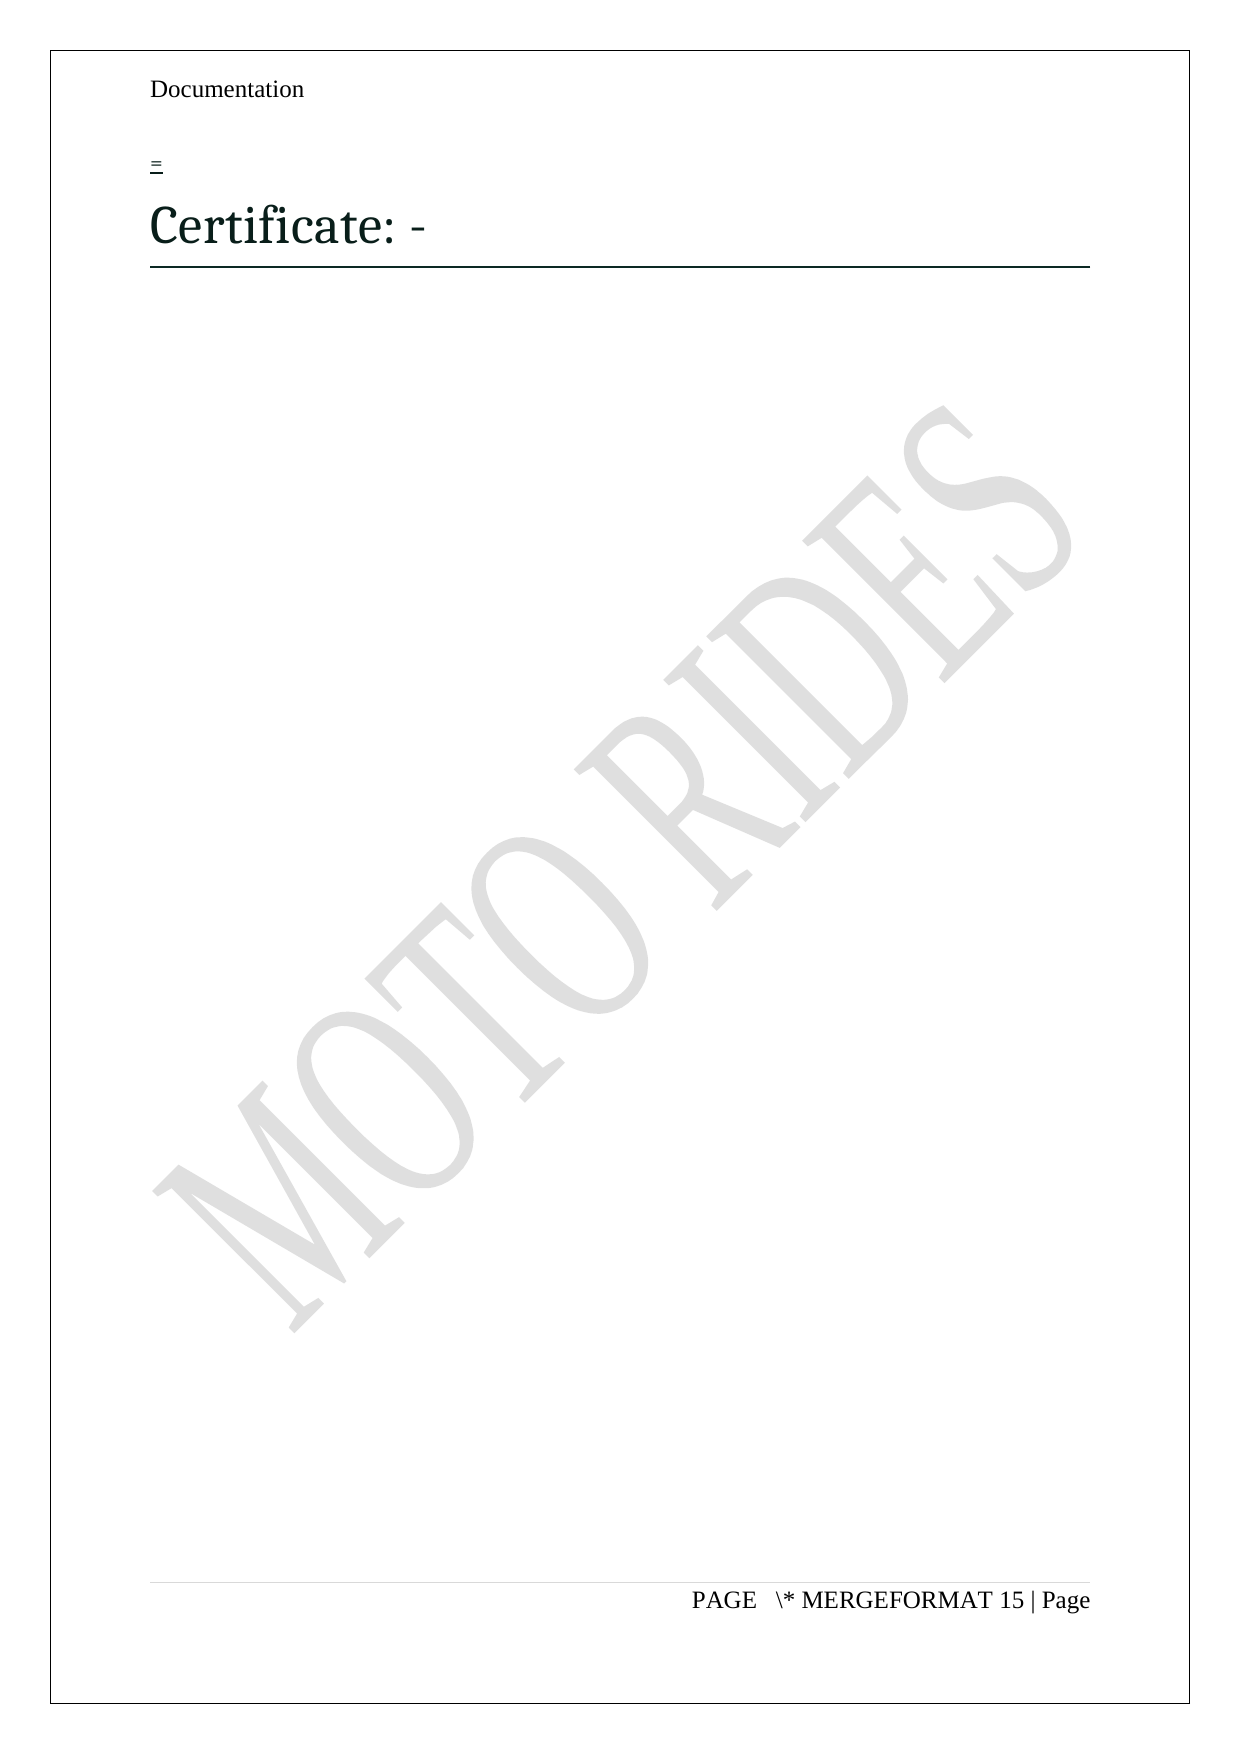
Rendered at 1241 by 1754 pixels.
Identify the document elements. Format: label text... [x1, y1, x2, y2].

text = [150, 150, 1090, 176]
title Certificate: - [150, 195, 1090, 266]
